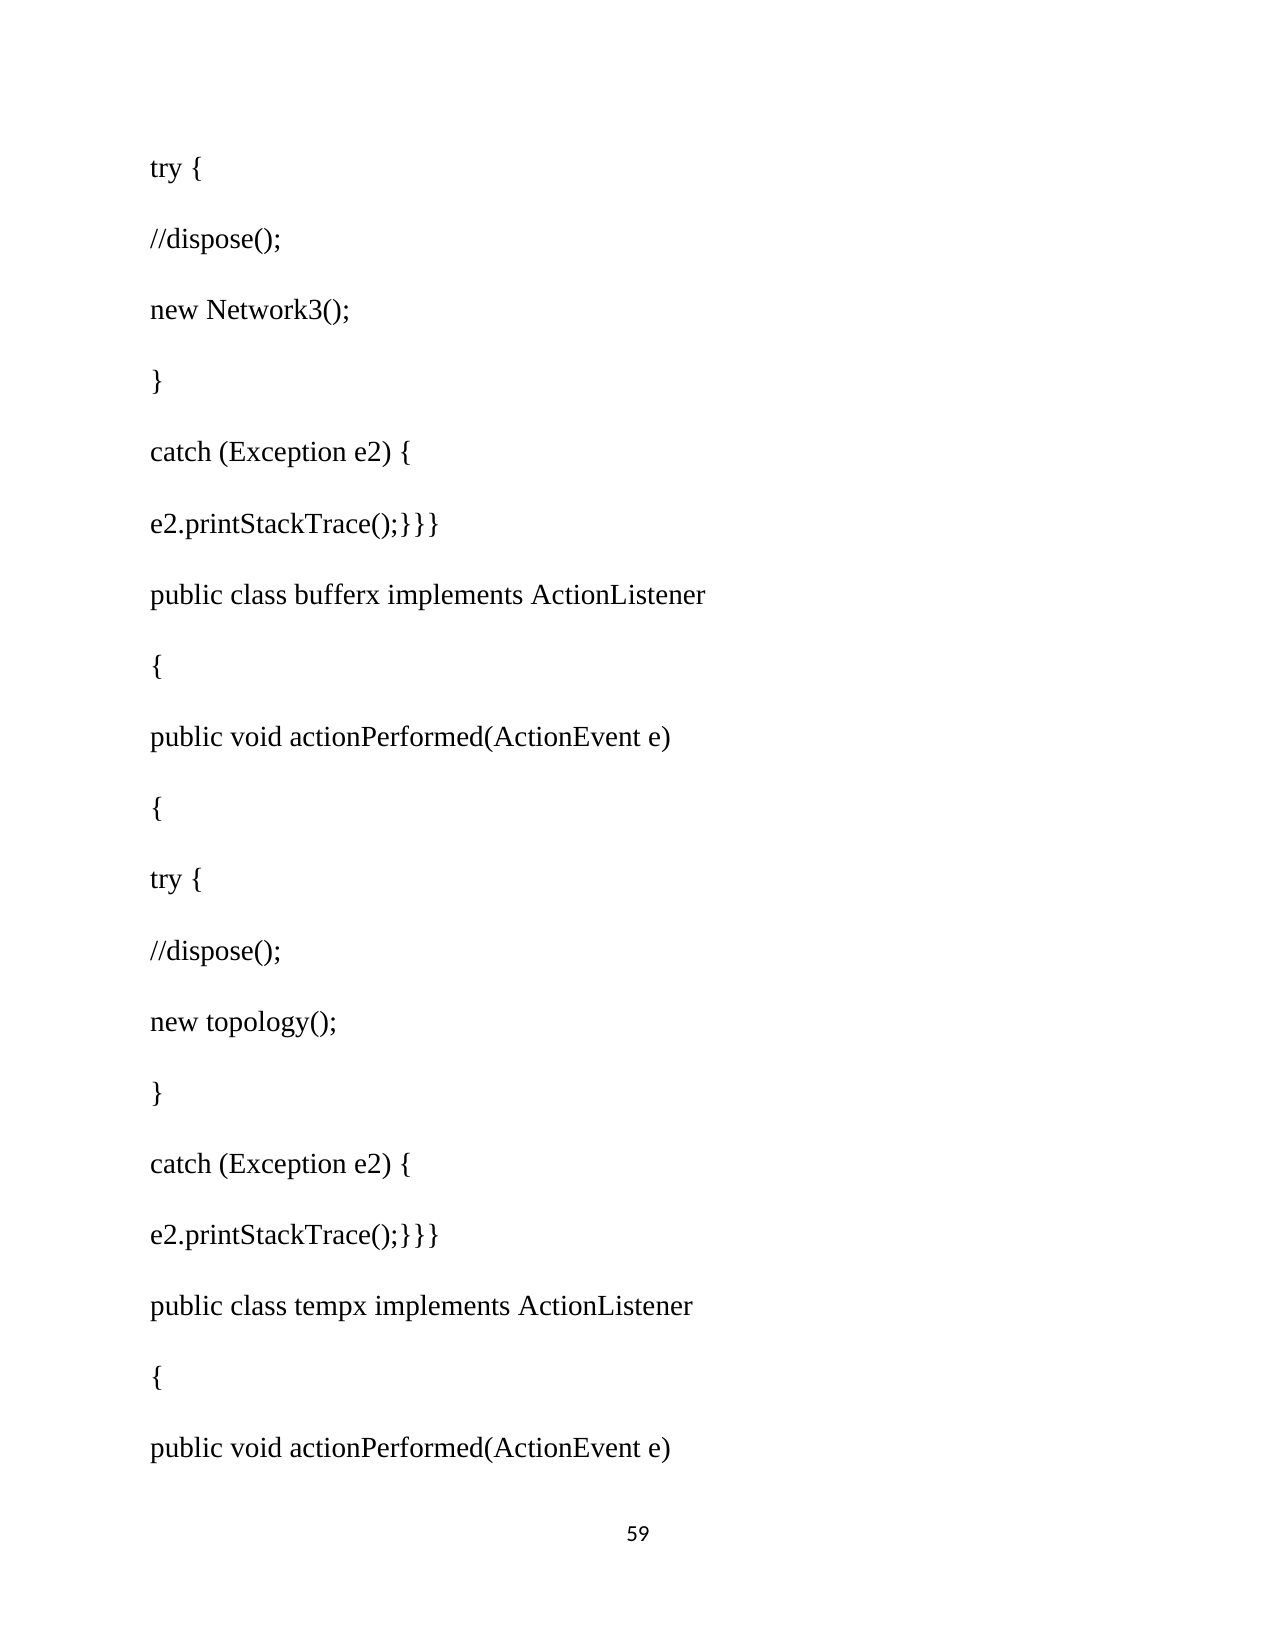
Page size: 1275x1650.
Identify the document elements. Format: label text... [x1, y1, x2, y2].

text } [150, 363, 1125, 397]
text catch (Exception e2) { [150, 434, 1125, 468]
text e2.printStackTrace();}}} [150, 1217, 1125, 1251]
text public class bufferx implements ActionListener [150, 577, 1125, 610]
text e2.printStackTrace();}}} [150, 506, 1125, 539]
text try { [150, 861, 1125, 895]
text public class tempx implements ActionListener [150, 1288, 1125, 1322]
text public void actionPerformed(ActionEvent e) [150, 1431, 1125, 1464]
text public void actionPerformed(ActionEvent e) [150, 719, 1125, 753]
text //dispose(); [150, 933, 1125, 966]
text //dispose(); [150, 221, 1125, 255]
text try { [150, 150, 1125, 183]
text { [150, 1359, 1125, 1393]
text } [150, 1075, 1125, 1108]
text new topology(); [150, 1004, 1125, 1037]
text { [150, 790, 1125, 824]
text catch (Exception e2) { [150, 1146, 1125, 1179]
text new Network3(); [150, 292, 1125, 326]
text { [150, 648, 1125, 682]
